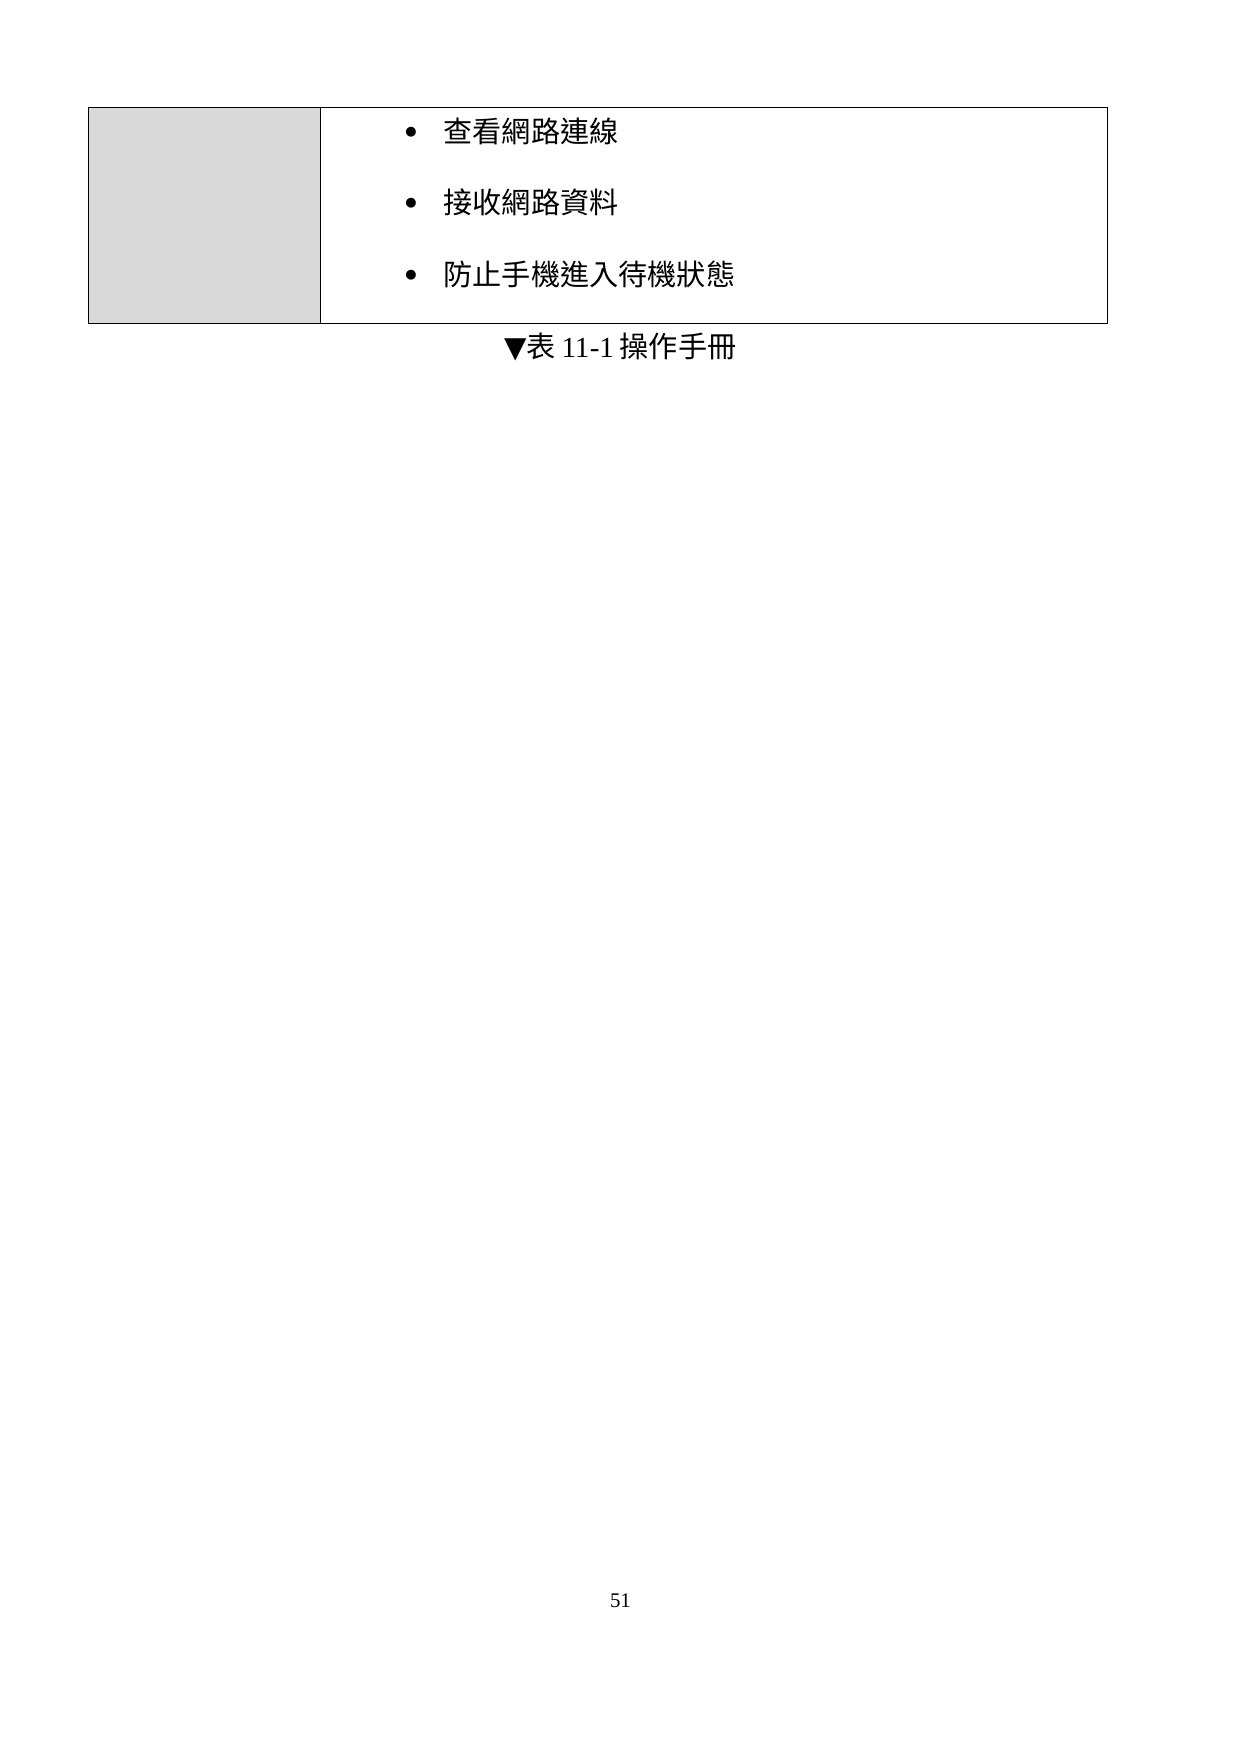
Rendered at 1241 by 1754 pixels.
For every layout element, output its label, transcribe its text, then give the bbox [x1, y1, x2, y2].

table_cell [321, 108, 1107, 323]
table_cell 需要權限 [89, 108, 320, 323]
text 表11-1操作手冊 [89, 324, 1152, 366]
